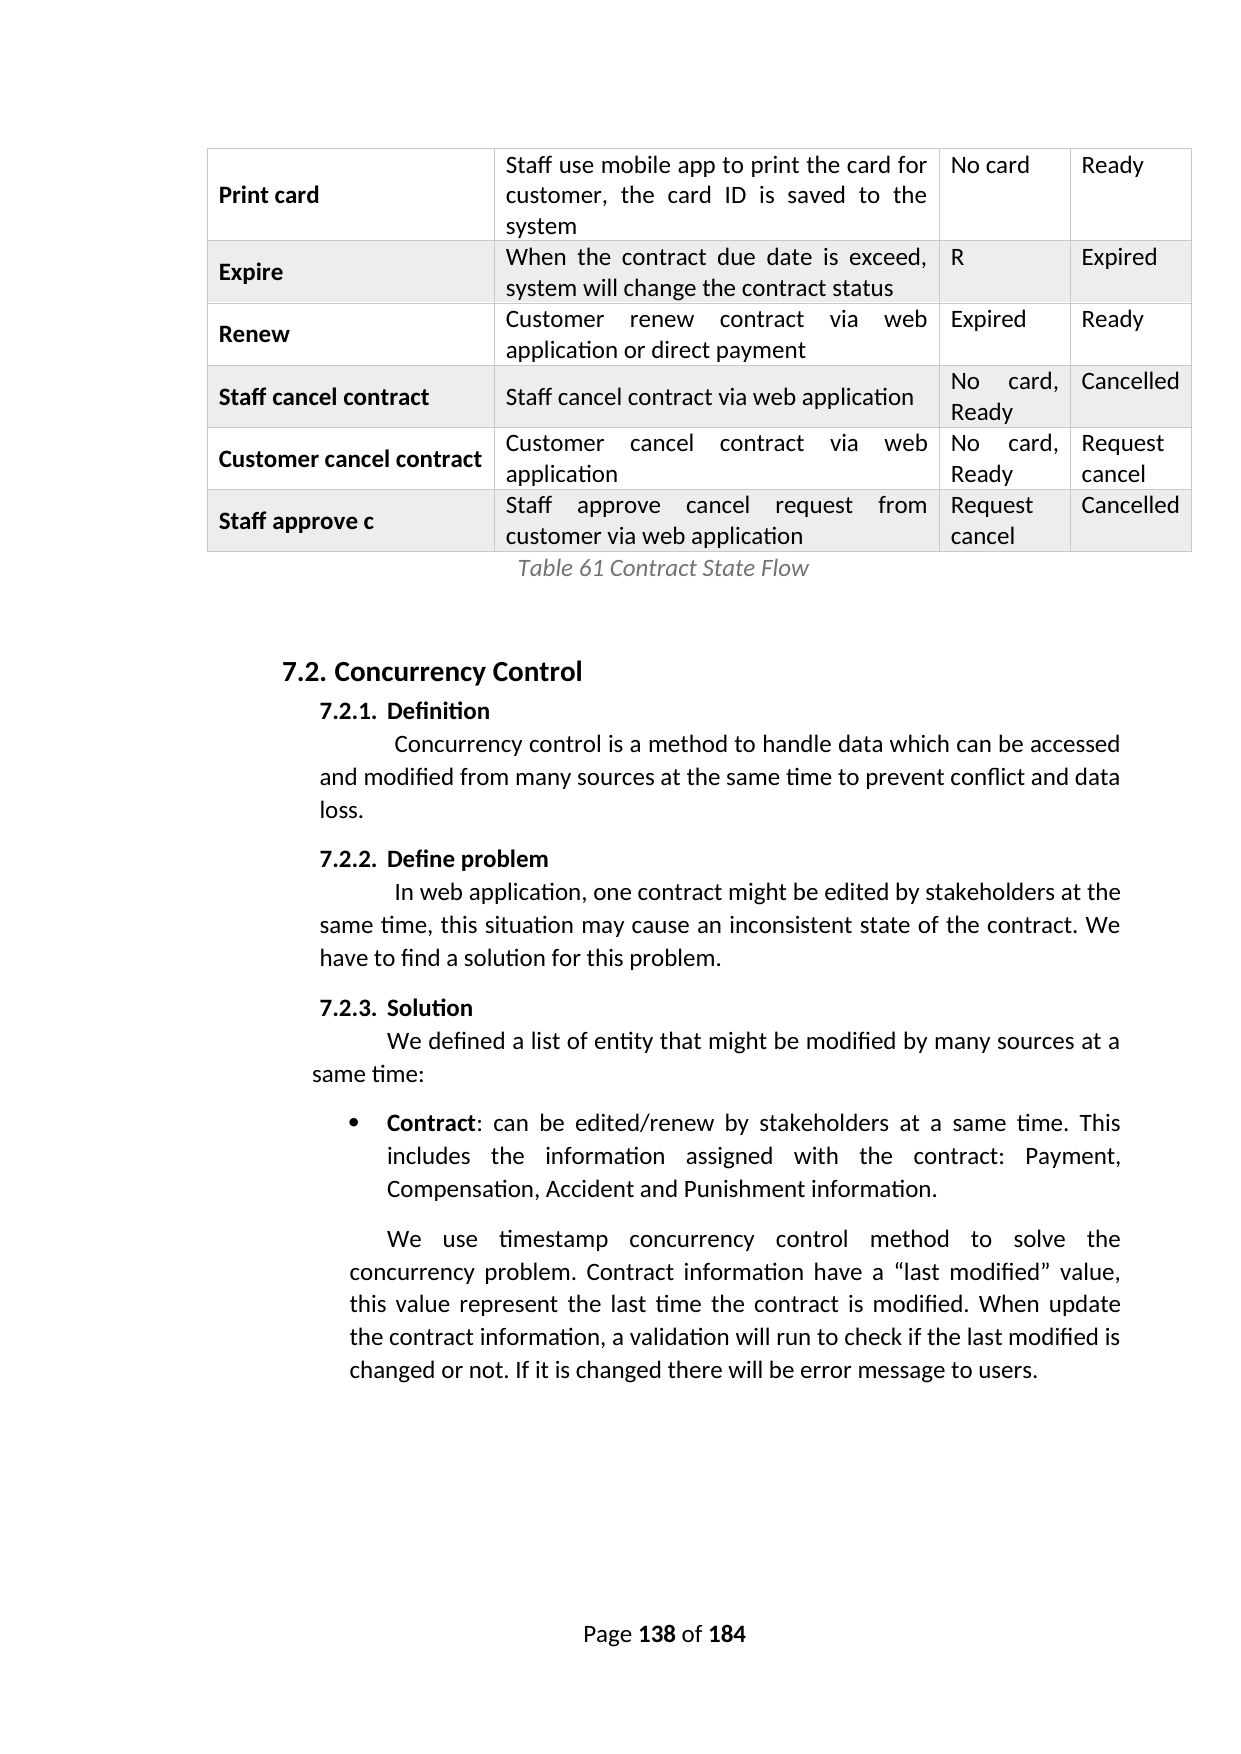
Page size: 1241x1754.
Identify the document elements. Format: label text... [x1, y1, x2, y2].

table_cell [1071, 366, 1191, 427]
subtitle Solution [319, 992, 1122, 1022]
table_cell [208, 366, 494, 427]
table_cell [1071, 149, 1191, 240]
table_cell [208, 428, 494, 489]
text In web application, one contract might be edited by stakeholders at the same time, this situation may cause an inconsistent state of the contract. We have to find a solution for this problem. [319, 877, 1122, 973]
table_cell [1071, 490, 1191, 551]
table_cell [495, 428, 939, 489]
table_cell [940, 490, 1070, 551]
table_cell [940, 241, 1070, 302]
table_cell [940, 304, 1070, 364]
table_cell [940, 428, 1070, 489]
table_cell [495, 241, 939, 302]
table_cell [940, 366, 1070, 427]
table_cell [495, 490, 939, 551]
text We use timestamp concurrency control method to solve the concurrency problem. Contract information have a “last modified” value, this value represent the last time the contract is modified. When update the contract information, a validation will run to check if the last modified is changed or not. If it is changed there will be error message to users. [349, 1223, 1122, 1385]
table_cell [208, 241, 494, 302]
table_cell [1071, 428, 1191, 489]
subtitle Definition [319, 695, 1122, 726]
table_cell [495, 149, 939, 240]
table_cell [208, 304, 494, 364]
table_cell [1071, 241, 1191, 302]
text We defined a list of entity that might be modified by many sources at a same time: [312, 1025, 1122, 1088]
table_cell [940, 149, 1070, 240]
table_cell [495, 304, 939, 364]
text Concurrency control is a method to handle data which can be accessed and modified from many sources at the same time to prevent conflict and data loss. [319, 728, 1122, 824]
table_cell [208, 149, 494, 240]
subtitle Define problem [319, 844, 1122, 874]
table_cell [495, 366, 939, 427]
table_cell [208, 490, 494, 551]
list Contract: can be edited/renew by stakeholders at a same time. This includes the information assigned with the contract: Payment, Compensation, Accident and Punishment information. [349, 1107, 1122, 1204]
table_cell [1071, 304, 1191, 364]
subtitle Concurrency Control [282, 653, 1122, 688]
